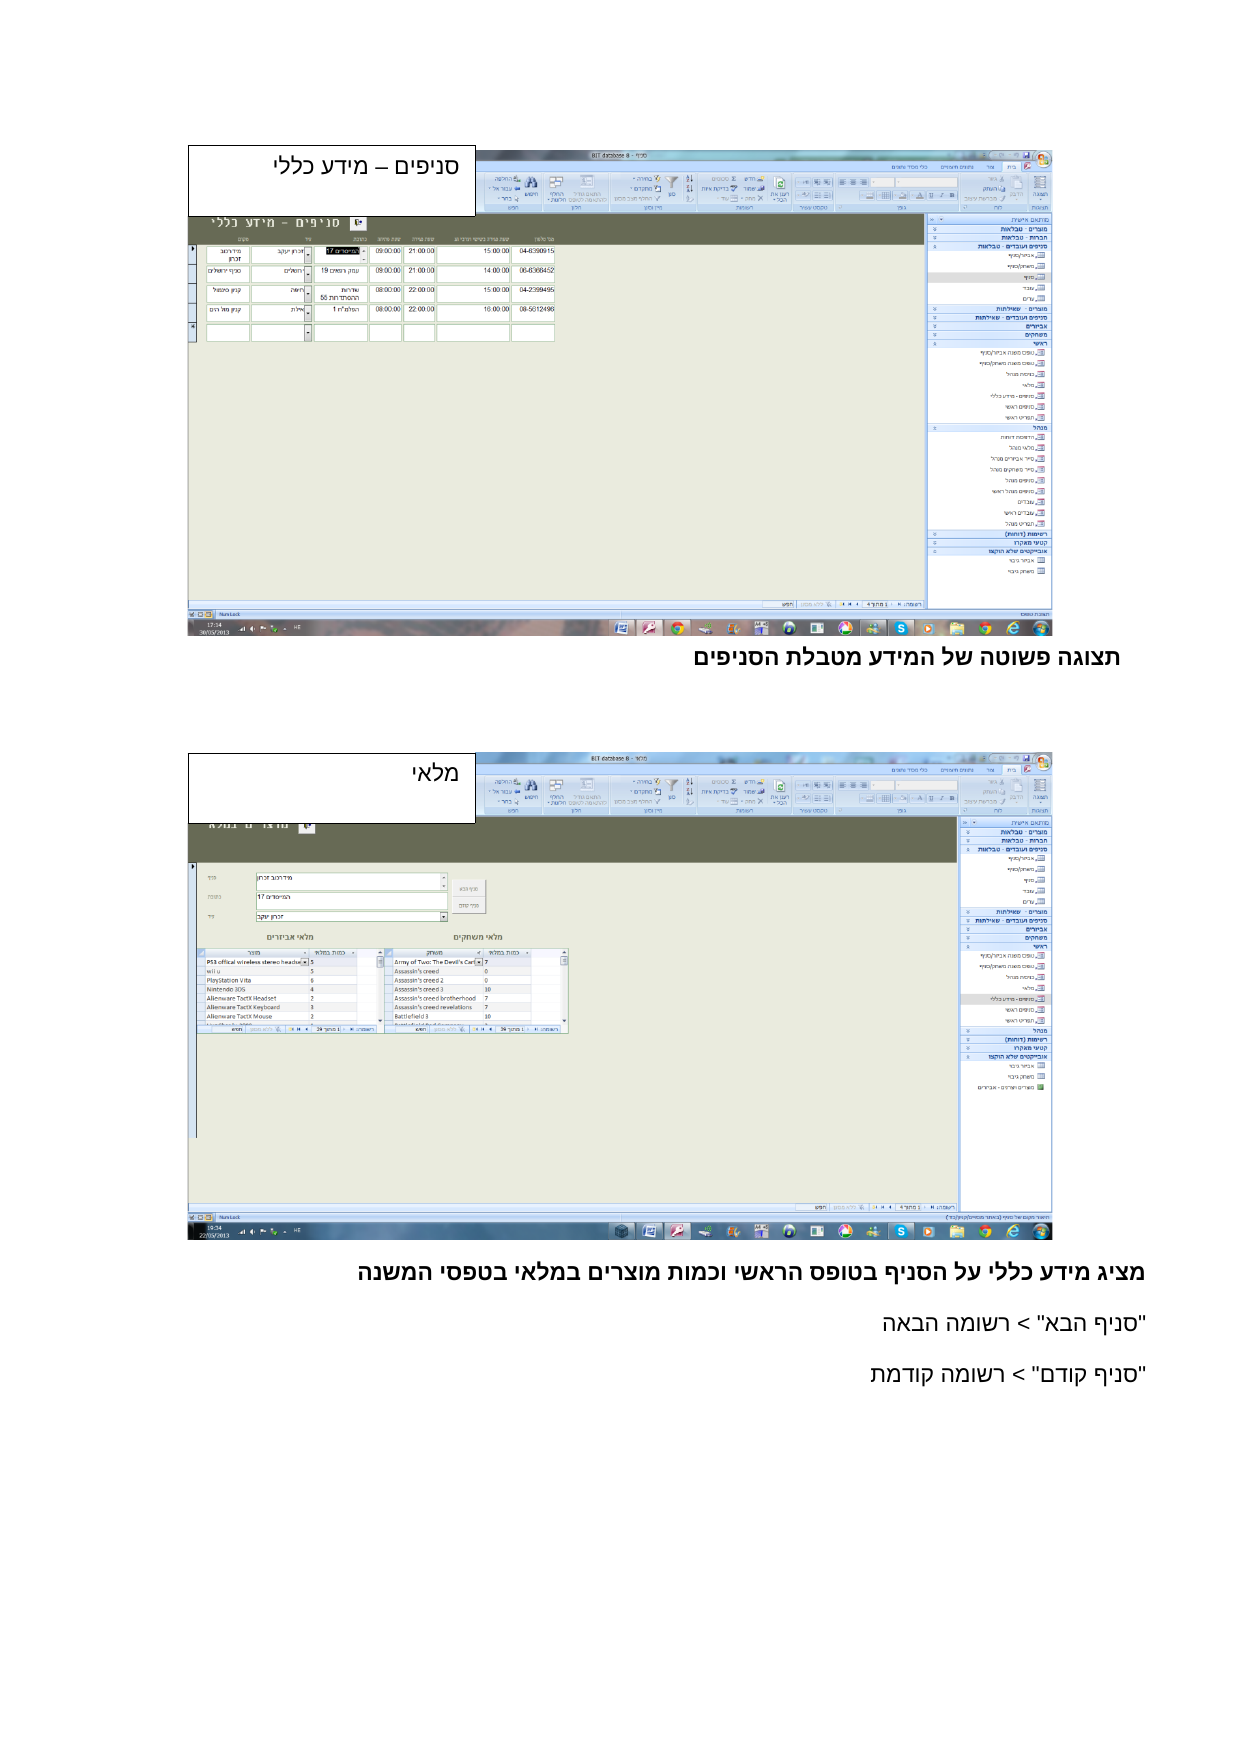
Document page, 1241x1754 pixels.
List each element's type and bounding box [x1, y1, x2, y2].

picture [187, 150, 1053, 636]
picture [187, 752, 1053, 1240]
